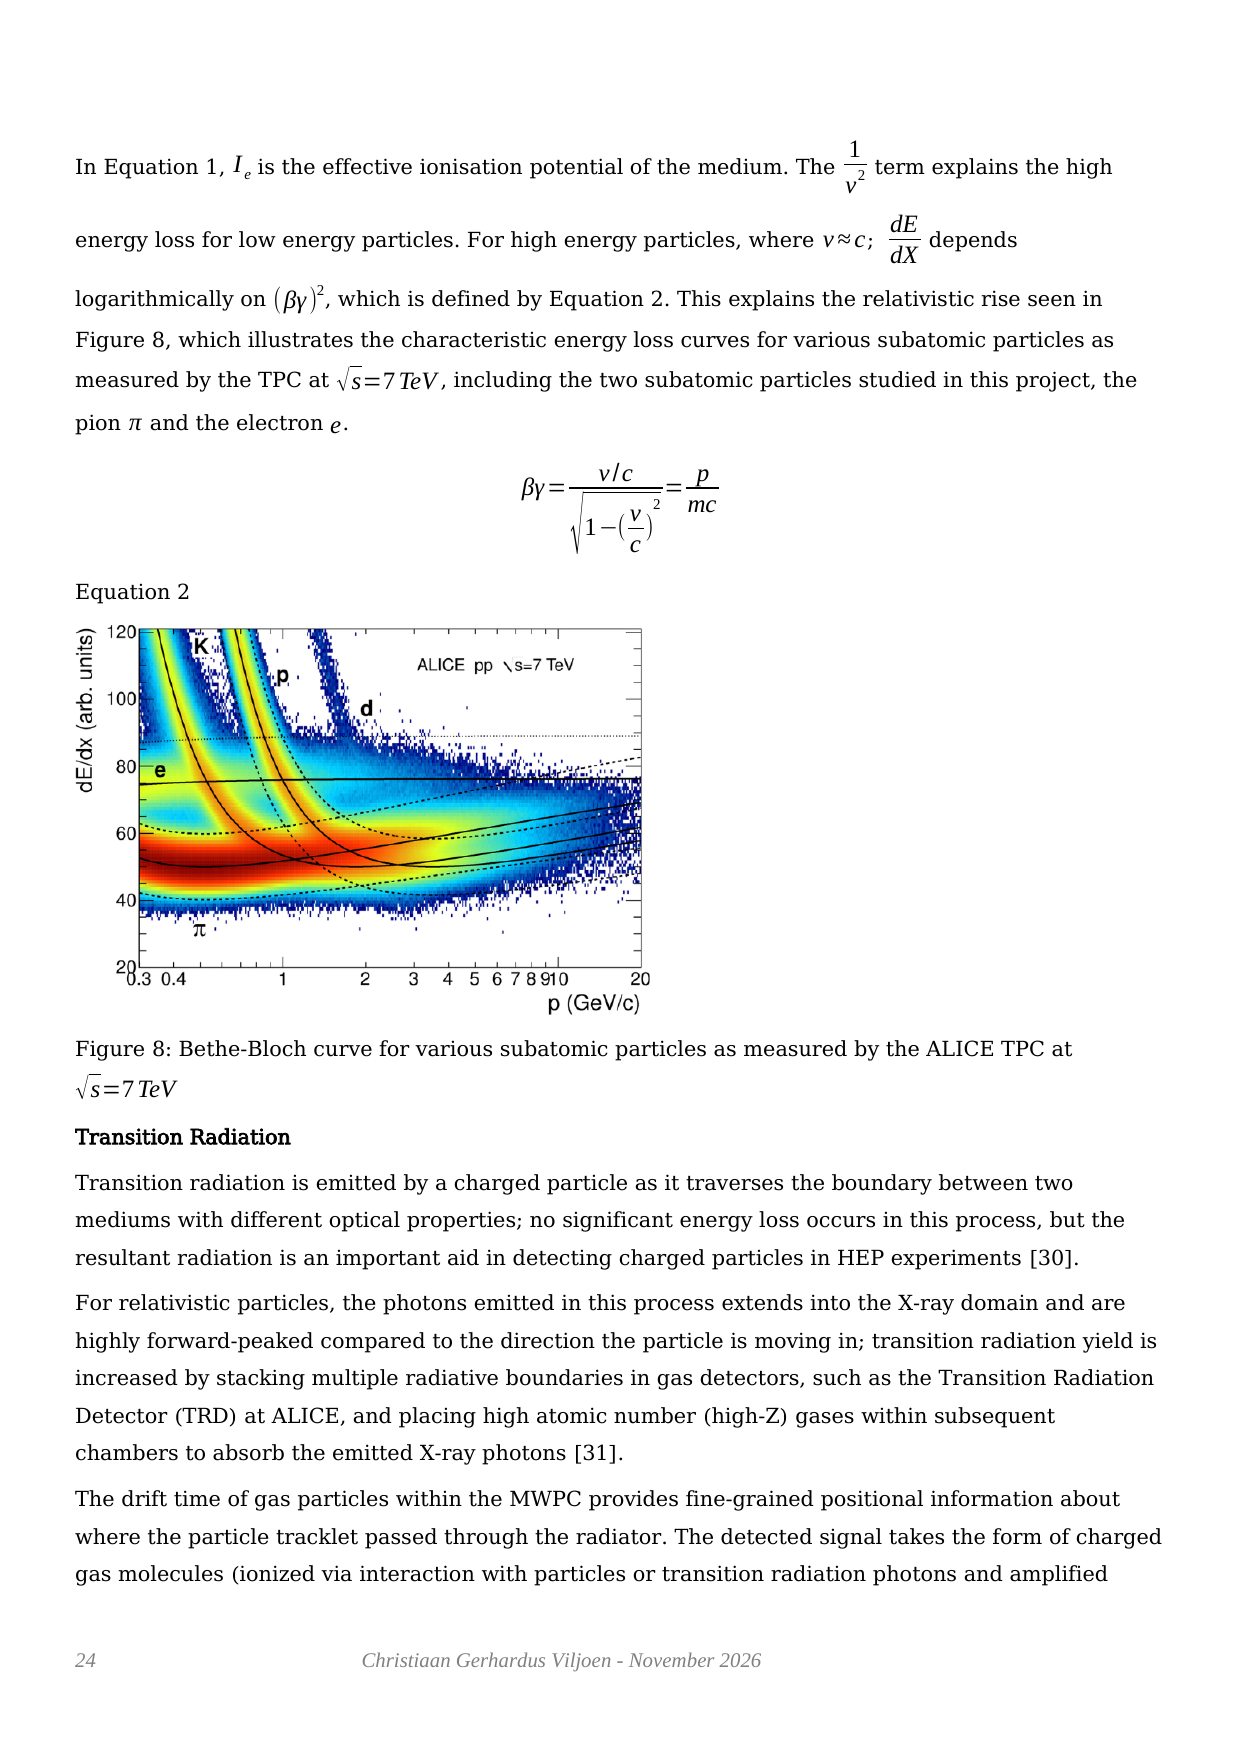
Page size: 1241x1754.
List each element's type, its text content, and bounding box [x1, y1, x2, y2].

picture [75, 625, 650, 1015]
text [75, 1486, 1165, 1586]
text In Equation 1, is the effective ionisation potential of the medium. The term explains the high energy loss for low energy particles. For high energy particles, where ; depends logarithmically on , which is defined by Equation 2. This explains the relativistic rise seen in Figure 8, which illustrates the characteristic energy loss curves for various subatomic particles as measured by the TPC at , including the two subatomic particles studied in this project, the pion and the electron . [75, 135, 1165, 438]
text Figure 8: Bethe-Bloch curve for various subatomic particles as measured by the ALICE TPC at [75, 1035, 1165, 1103]
text Equation 2 [75, 579, 1165, 604]
text For relativistic particles, the photons emitted in this process extends into the X-ray domain and are highly forward-peaked compared to the direction the particle is moving in; transition radiation yield is increased by stacking multiple radiative boundaries in gas detectors, such as the Transition Radiation Detector (TRD) at ALICE, and placing high atomic number (high-Z) gases within subsequent chambers to absorb the emitted X-ray photons . [75, 1290, 1165, 1465]
text Transition Radiation [75, 1123, 1165, 1148]
text Transition radiation is emitted by a charged particle as it traverses the boundary between two mediums with different optical properties; no significant energy loss occurs in this process, but the resultant radiation is an important aid in detecting charged particles in HEP experiments . [75, 1169, 1165, 1269]
